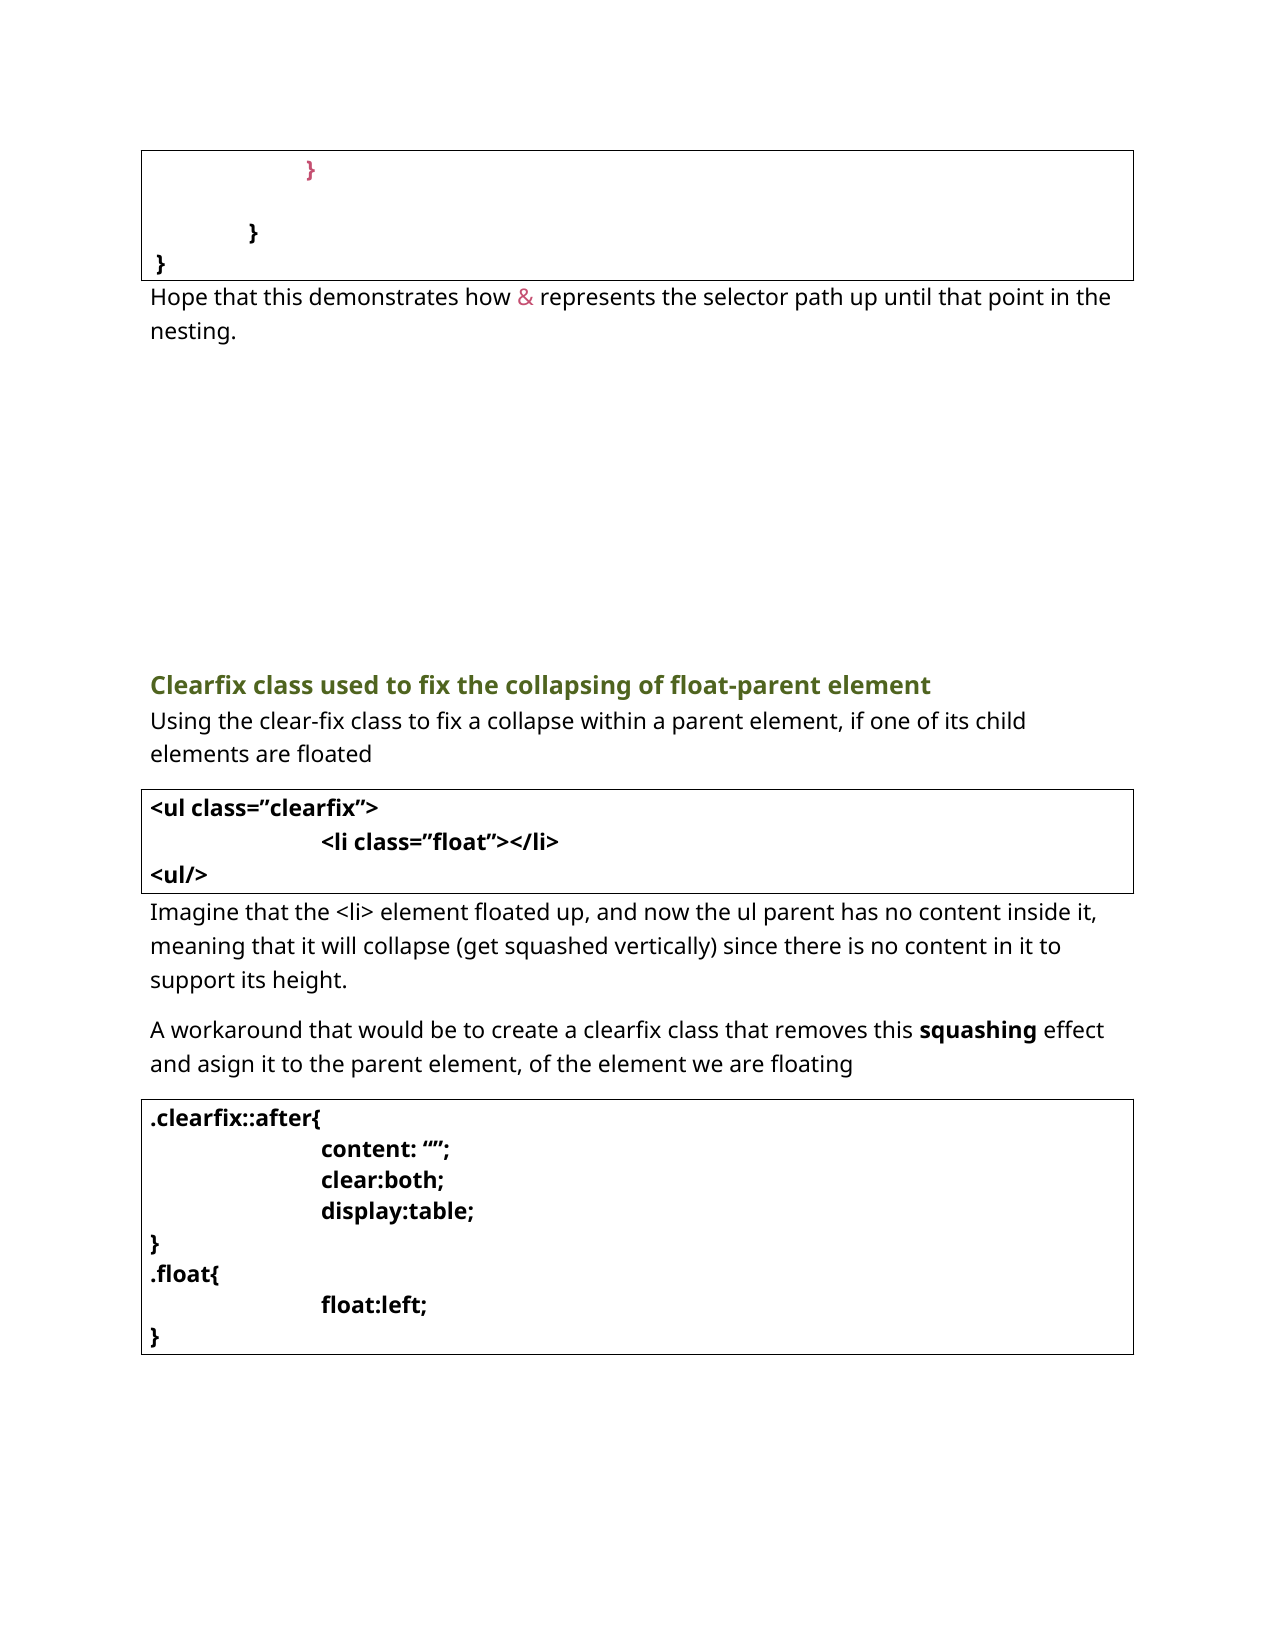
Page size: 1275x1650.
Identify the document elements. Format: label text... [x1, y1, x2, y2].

text float:left; [150, 1289, 1125, 1317]
text .clearfix::after{ [142, 1100, 1133, 1133]
text Imagine that the <li> element floated up, and now the ul parent has no content inside it, meaning that it will collapse (get squashed vertically) since there is no content in it to support its height. [150, 896, 1125, 995]
text } [142, 151, 1133, 184]
text } [142, 244, 1133, 280]
text } [150, 1227, 1125, 1258]
text <li class=”float”></li> [142, 823, 1133, 856]
text A workaround that would be to create a clearfix class that removes this squashing effect and asign it to the parent element, of the element we are floating [150, 1014, 1125, 1079]
text clear:both; [150, 1164, 1125, 1195]
text } [142, 1317, 1133, 1354]
text Hope that this demonstrates how & represents the selector path up until that point in the nesting. [150, 281, 1125, 346]
text content: “”; [150, 1133, 1125, 1164]
text } [150, 216, 1125, 244]
text .float{ [150, 1258, 1125, 1289]
subtitle Clearfix class used to fix the collapsing of float-parent element [150, 668, 1125, 702]
text Using the clear-fix class to fix a collapse within a parent element, if one of its child elements are floated [150, 705, 1125, 770]
text display:table; [150, 1195, 1125, 1227]
text <ul class=”clearfix”> [142, 790, 1133, 823]
text <ul/> [142, 856, 1133, 893]
